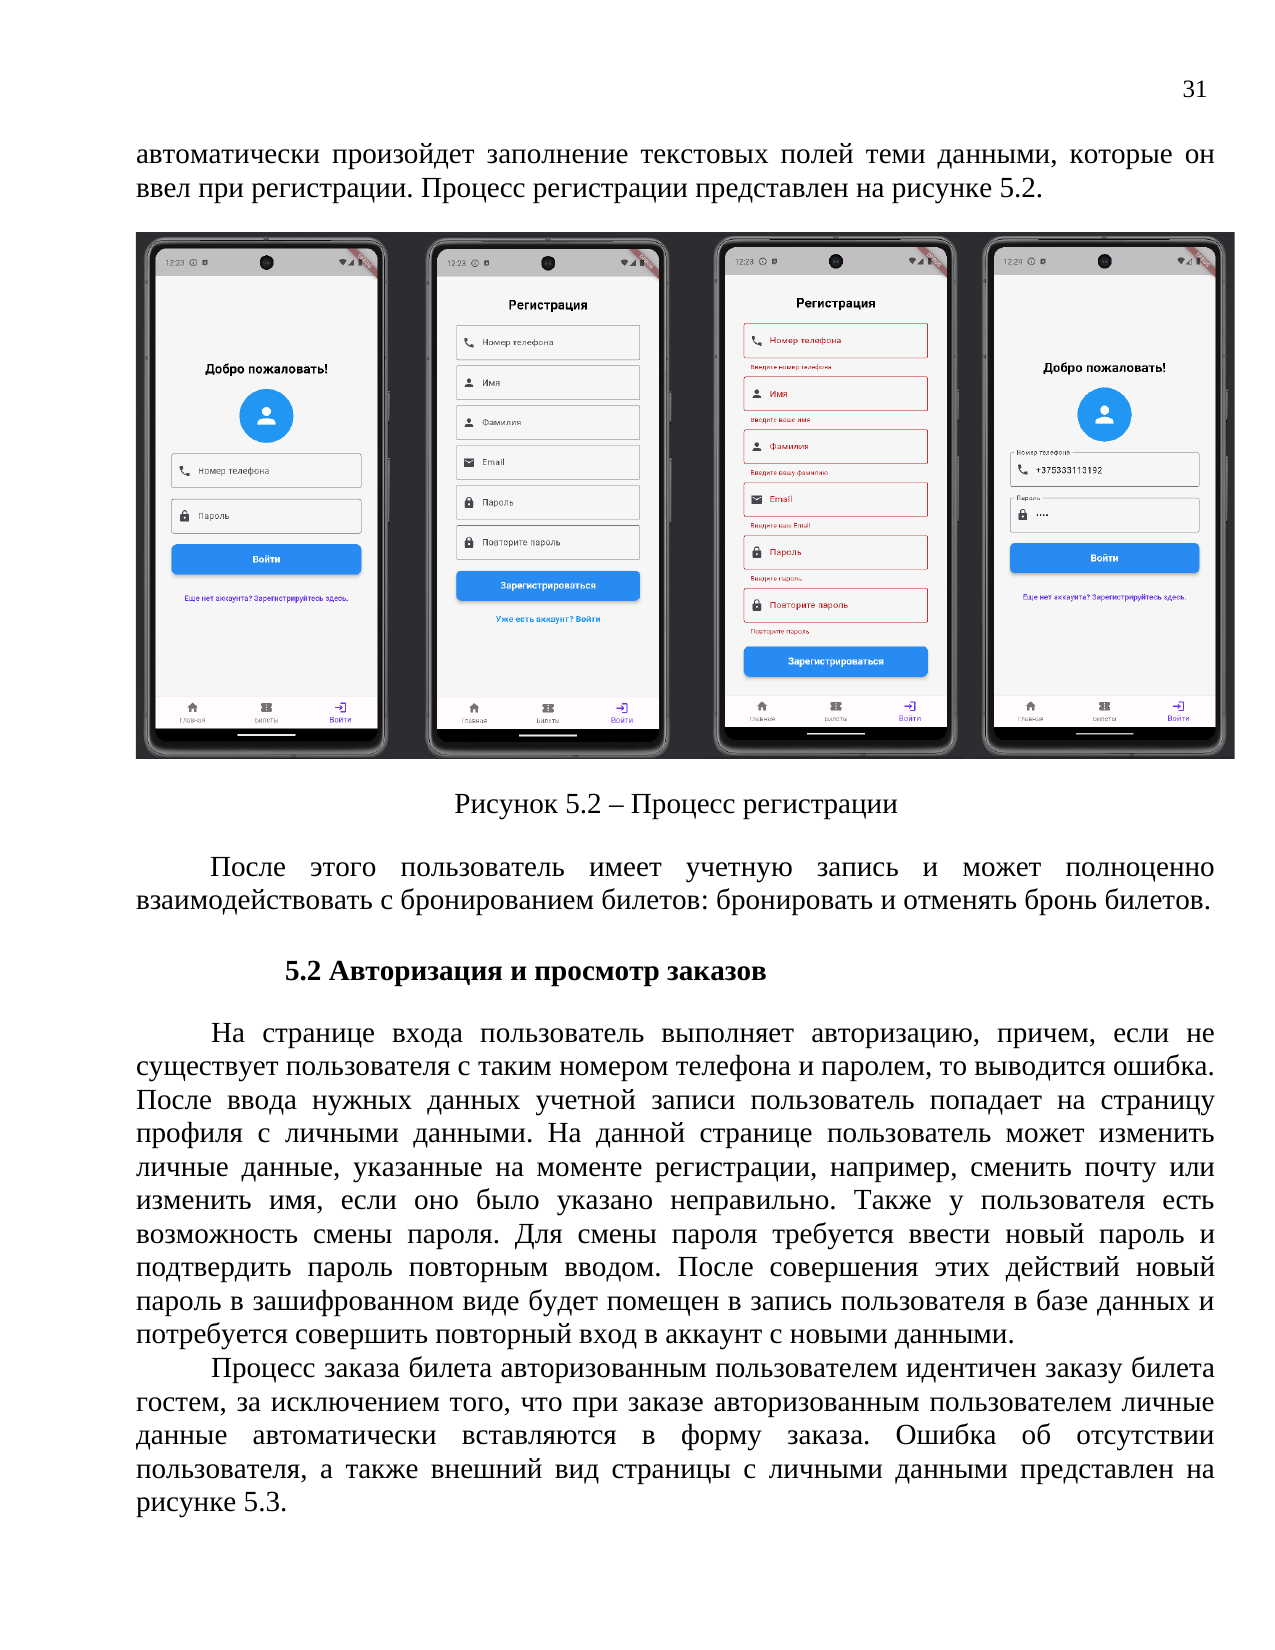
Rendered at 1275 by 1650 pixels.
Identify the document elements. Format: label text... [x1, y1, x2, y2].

text На странице входа пользователь выполняет авторизацию, причем, если не существует пользователя с таким номером телефона и паролем, то выводится ошибка. После ввода нужных данных учетной записи пользователь попадает на страницу профиля с личными данными. На данной странице пользователь может изменить личные данные, указанные на моменте регистрации, например, сменить почту или изменить имя, если оно было указано неправильно. Также у пользователя есть возможность смены пароля. Для смены пароля требуется ввести новый пароль и подтвердить пароль повторным вводом. После совершения этих действий новый пароль в зашифрованном виде будет помещен в запись пользователя в базе данных и потребуется совершить повторный вход в аккаунт с новыми данными. [136, 1015, 1216, 1350]
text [136, 136, 1216, 203]
picture [135, 232, 1235, 759]
text Рисунок 5.2 – Процесс регистрации [136, 786, 1216, 820]
list Авторизация и просмотр заказов [211, 953, 1216, 987]
text После этого пользователь имеет учетную запись и может полноценно взаимодействовать с бронированием билетов: бронировать и отменять бронь билетов. [136, 849, 1216, 916]
text Процесс заказа билета авторизованным пользователем идентичен заказу билета гостем, за исключением того, что при заказе авторизованным пользователем личные данные автоматически вставляются в форму заказа. Ошибка об отсутствии пользователя, а также внешний вид страницы с личными данными представлен на рисунке 5.3. [136, 1350, 1216, 1518]
